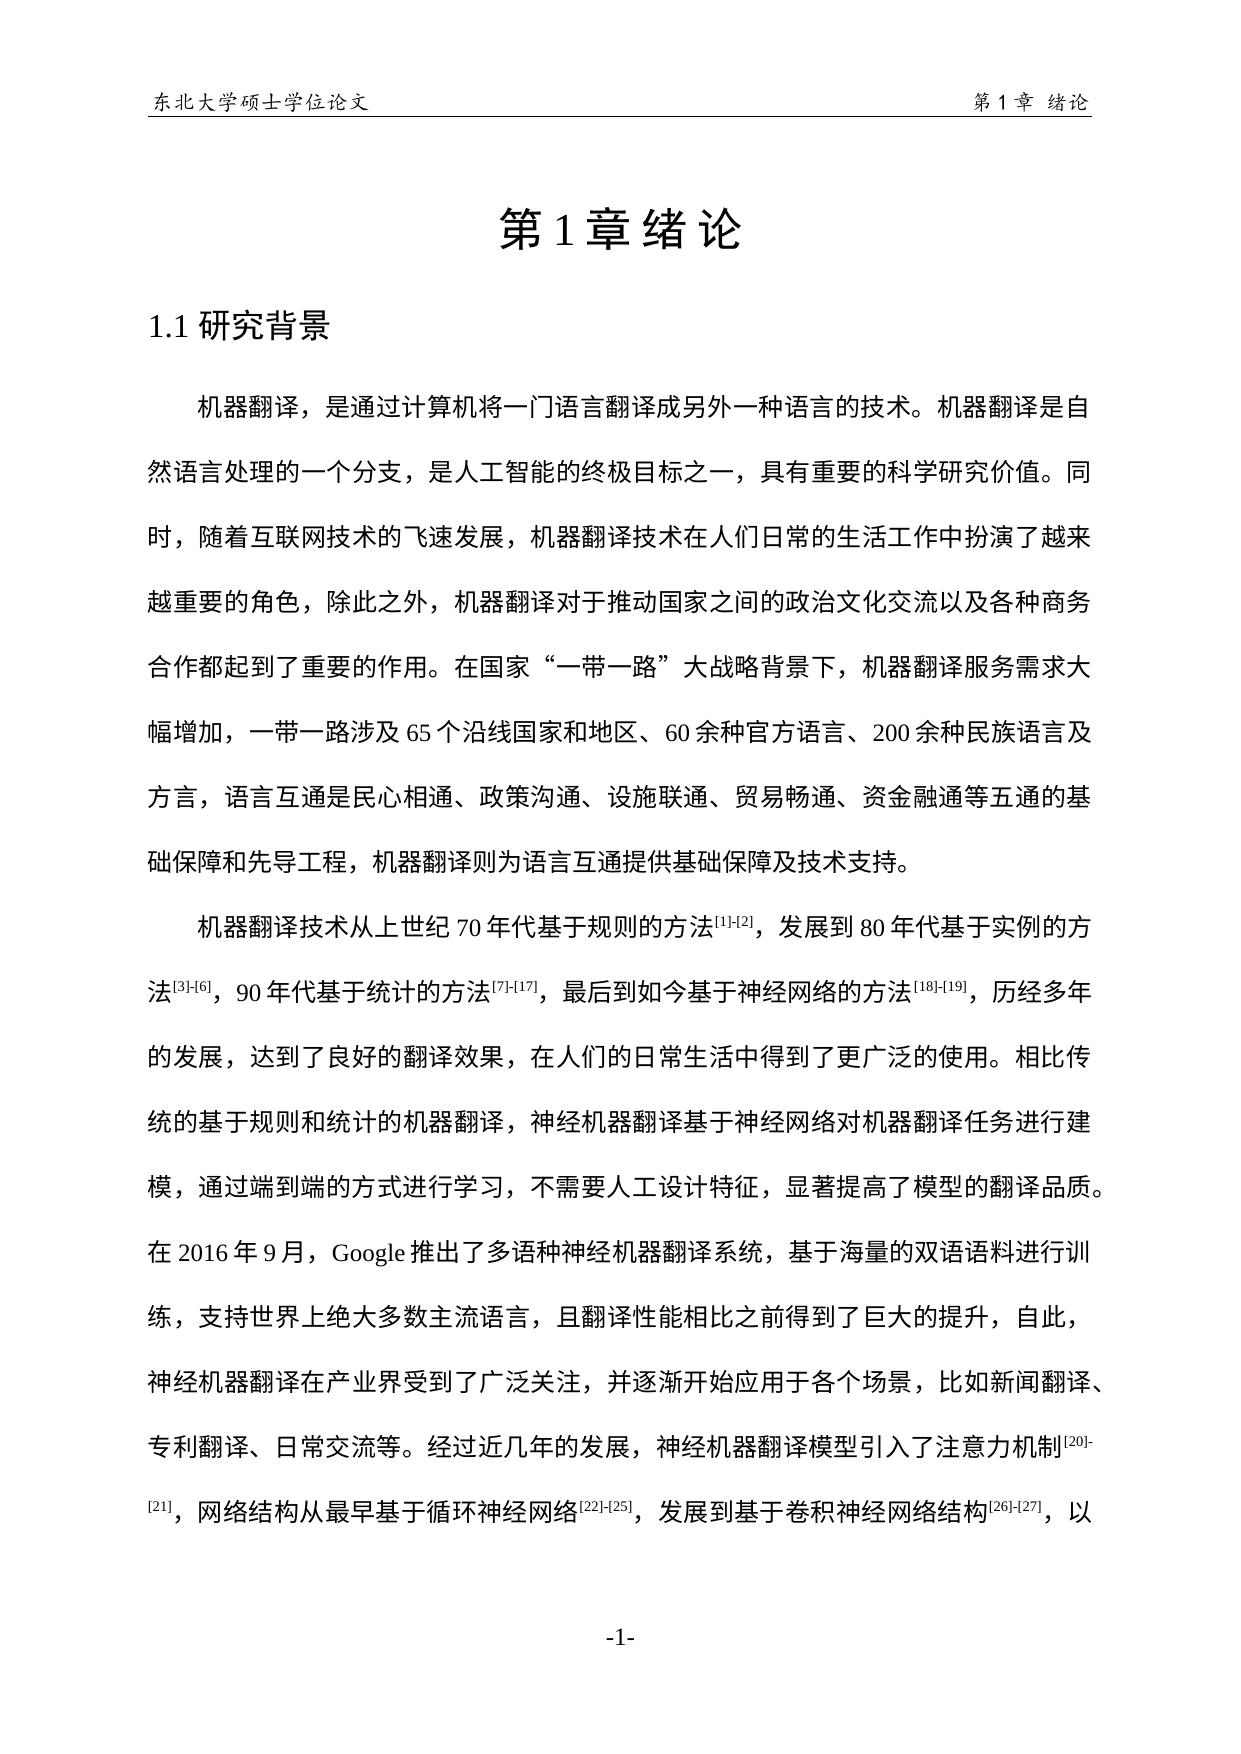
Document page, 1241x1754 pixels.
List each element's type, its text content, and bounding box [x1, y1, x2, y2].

text 1.1 研究背景 [148, 292, 1092, 357]
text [148, 893, 1092, 1543]
text 第1章 绪 论 [148, 194, 1092, 259]
text 机器翻译，是通过计算机将一门语言翻译成另外一种语言的技术。机器翻译是自然语言处理的一个分支，是人工智能的终极目标之一，具有重要的科学研究价值。同时，随着互联网技术的飞速发展，机器翻译技术在人们日常的生活工作中扮演了越来越重要的角色，除此之外，机器翻译对于推动国家之间的政治文化交流以及各种商务合作都起到了重要的作用。在国家“一带一路”大战略背景下，机器翻译服务需求大幅增加，一带一路涉及65个沿线国家和地区、60余种官方语言、200余种民族语言及方言，语言互通是民心相通、政策沟通、设施联通、贸易畅通、资金融通等五通的基础保障和先导工程，机器翻译则为语言互通提供基础保障及技术支持。 [148, 373, 1092, 893]
